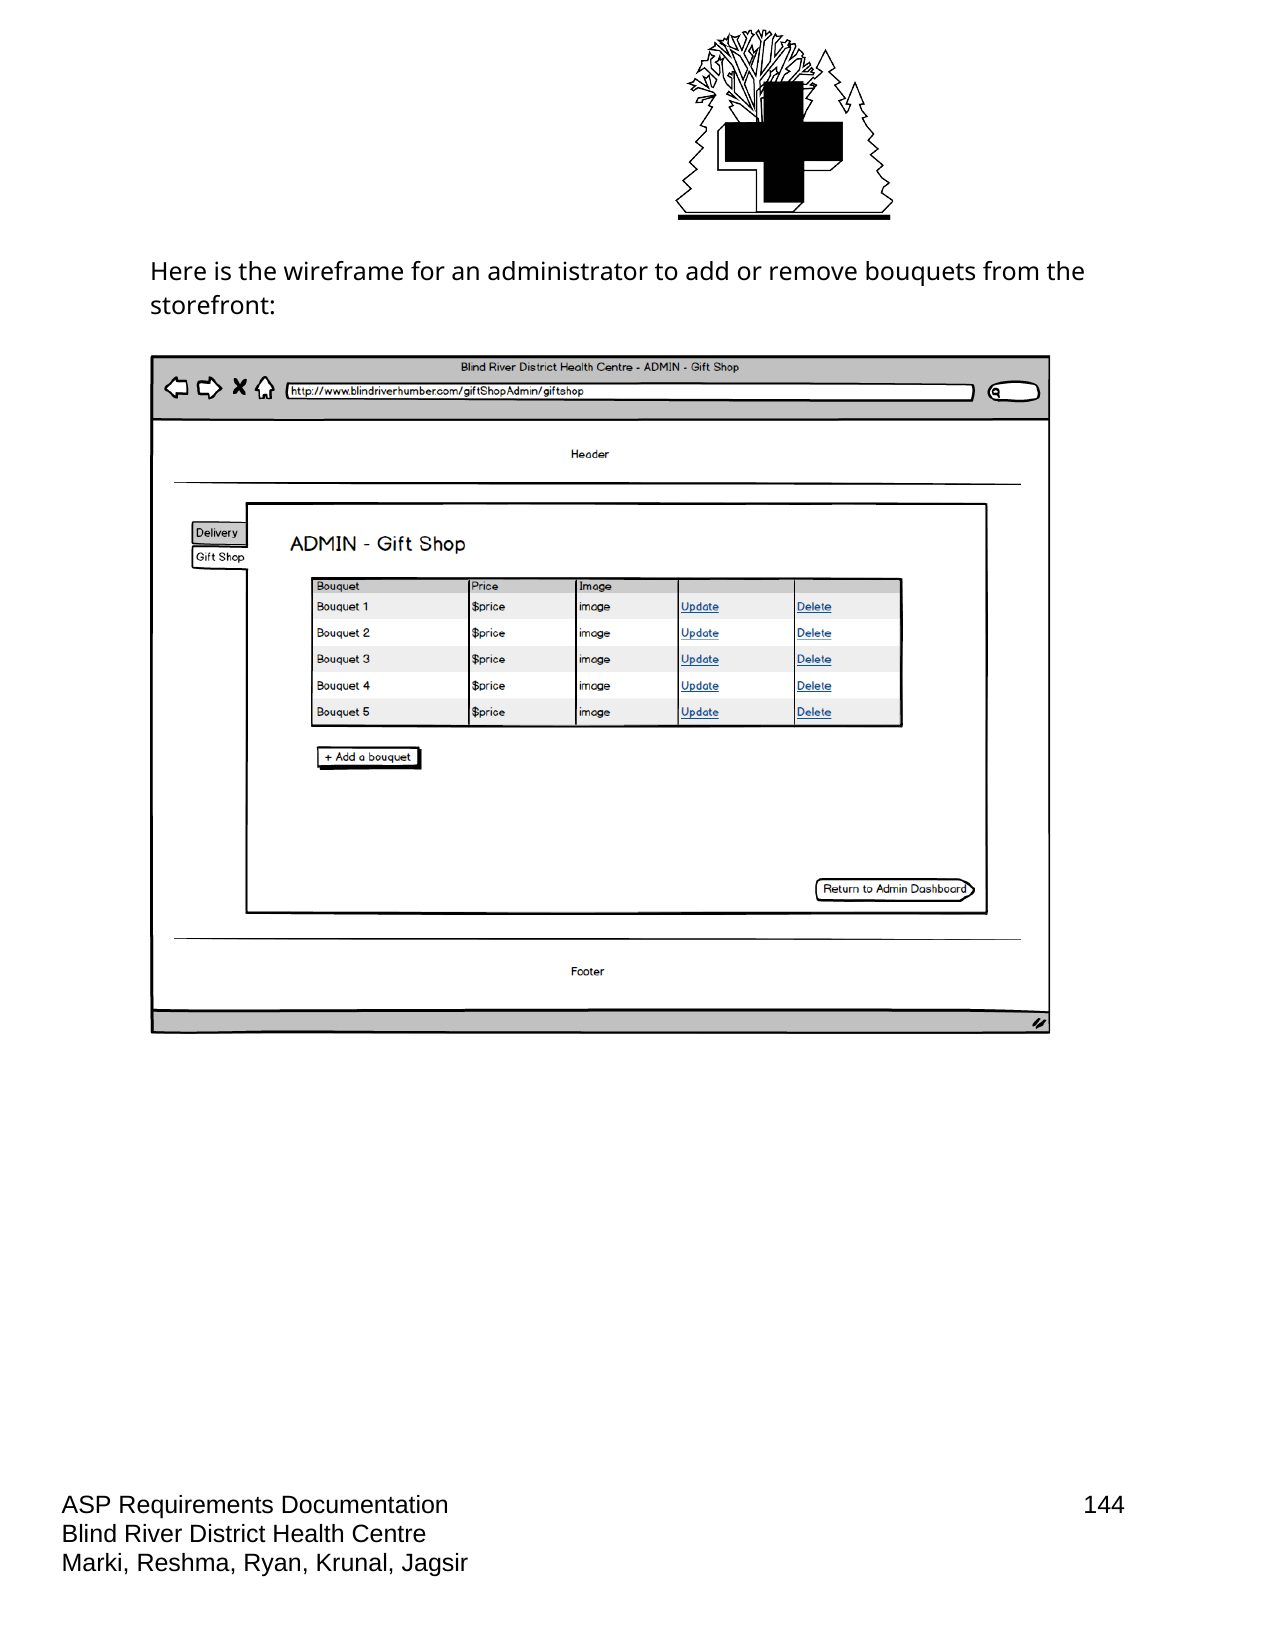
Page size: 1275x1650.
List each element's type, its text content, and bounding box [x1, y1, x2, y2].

picture [150, 355, 1050, 1034]
text Here is the wireframe for an administrator to add or remove bouquets from the storefront: [150, 253, 1125, 321]
picture [675, 29, 894, 220]
